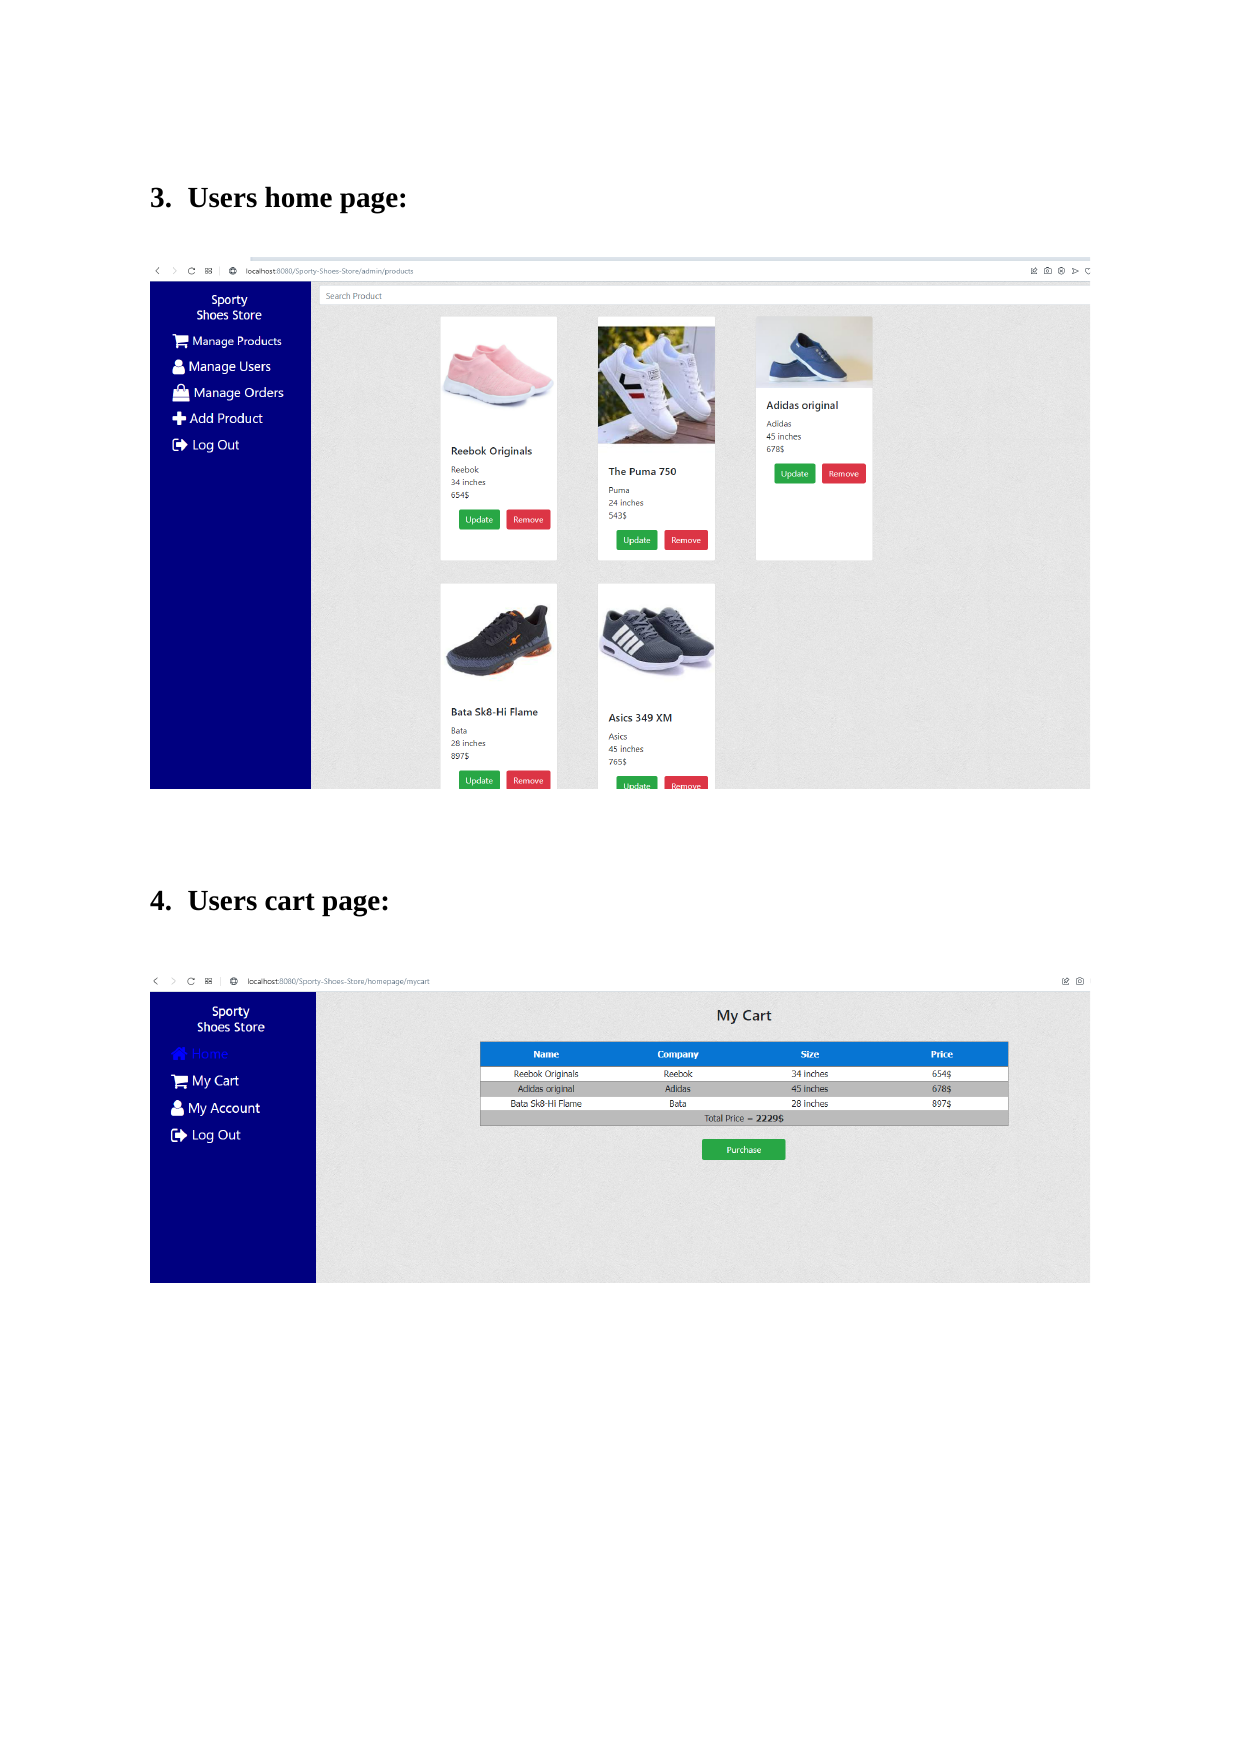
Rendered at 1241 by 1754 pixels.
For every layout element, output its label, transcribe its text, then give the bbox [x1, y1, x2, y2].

picture [150, 971, 1091, 1283]
list Users home page: [150, 180, 1090, 214]
list Users cart page: [150, 883, 1090, 916]
picture [150, 257, 1091, 789]
